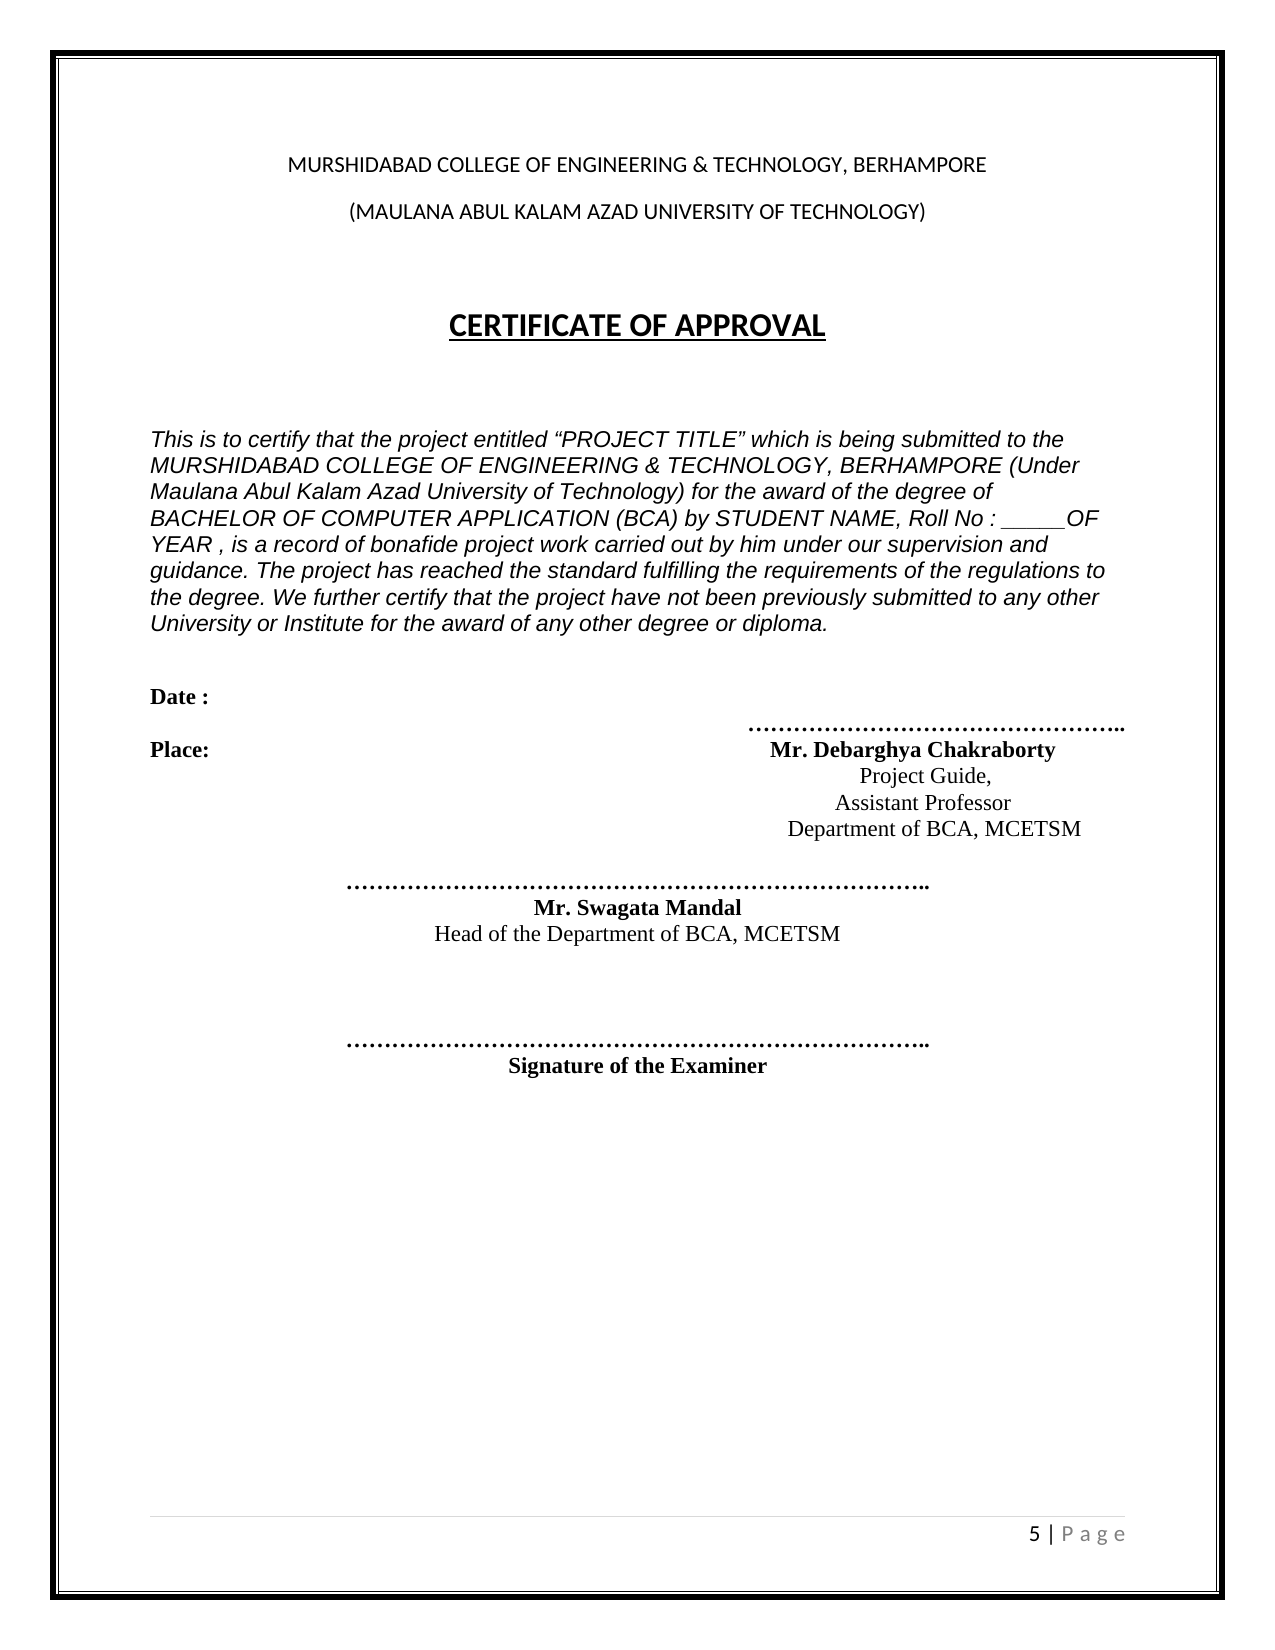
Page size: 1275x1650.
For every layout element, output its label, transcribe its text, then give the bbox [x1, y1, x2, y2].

text Project Guide, [150, 762, 1125, 789]
text ………………………………………….. [150, 710, 1125, 736]
text (MAULANA ABUL KALAM AZAD UNIVERSITY OF TECHNOLOGY) [150, 197, 1125, 225]
text Mr. Swagata Mandal [150, 894, 1125, 921]
text This is to certify that the project entitled “PROJECT TITLE” which is being submitted to the MURSHIDABAD COLLEGE OF ENGINEERING & TECHNOLOGY, BERHAMPORE (Under Maulana Abul Kalam Azad University of Technology) for the award of the degree of BACHELOR OF COMPUTER APPLICATION (BCA) by STUDENT NAME, Roll No : _____OF YEAR , is a record of bonafide project work carried out by him under our supervision and guidance. The project has reached the standard fulfilling the requirements of the regulations to the degree. We further certify that the project have not been previously submitted to any other University or Institute for the award of any other degree or diploma. [150, 426, 1125, 636]
text Department of BCA, MCETSM [150, 815, 1125, 841]
text Head of the Department of BCA, MCETSM [150, 921, 1125, 947]
text Signature of the Examiner [150, 1052, 1125, 1079]
text CERTIFICATE OF APPROVAL [150, 304, 1125, 345]
text Place: Mr. Debarghya Chakraborty [150, 736, 1125, 762]
text ………………………………………………………………….. [150, 868, 1125, 894]
text Date : [150, 683, 1125, 710]
text MURSHIDABAD COLLEGE OF ENGINEERING & TECHNOLOGY, BERHAMPORE [150, 150, 1125, 178]
text Assistant Professor [150, 789, 1125, 815]
text ………………………………………………………………….. [150, 1026, 1125, 1052]
